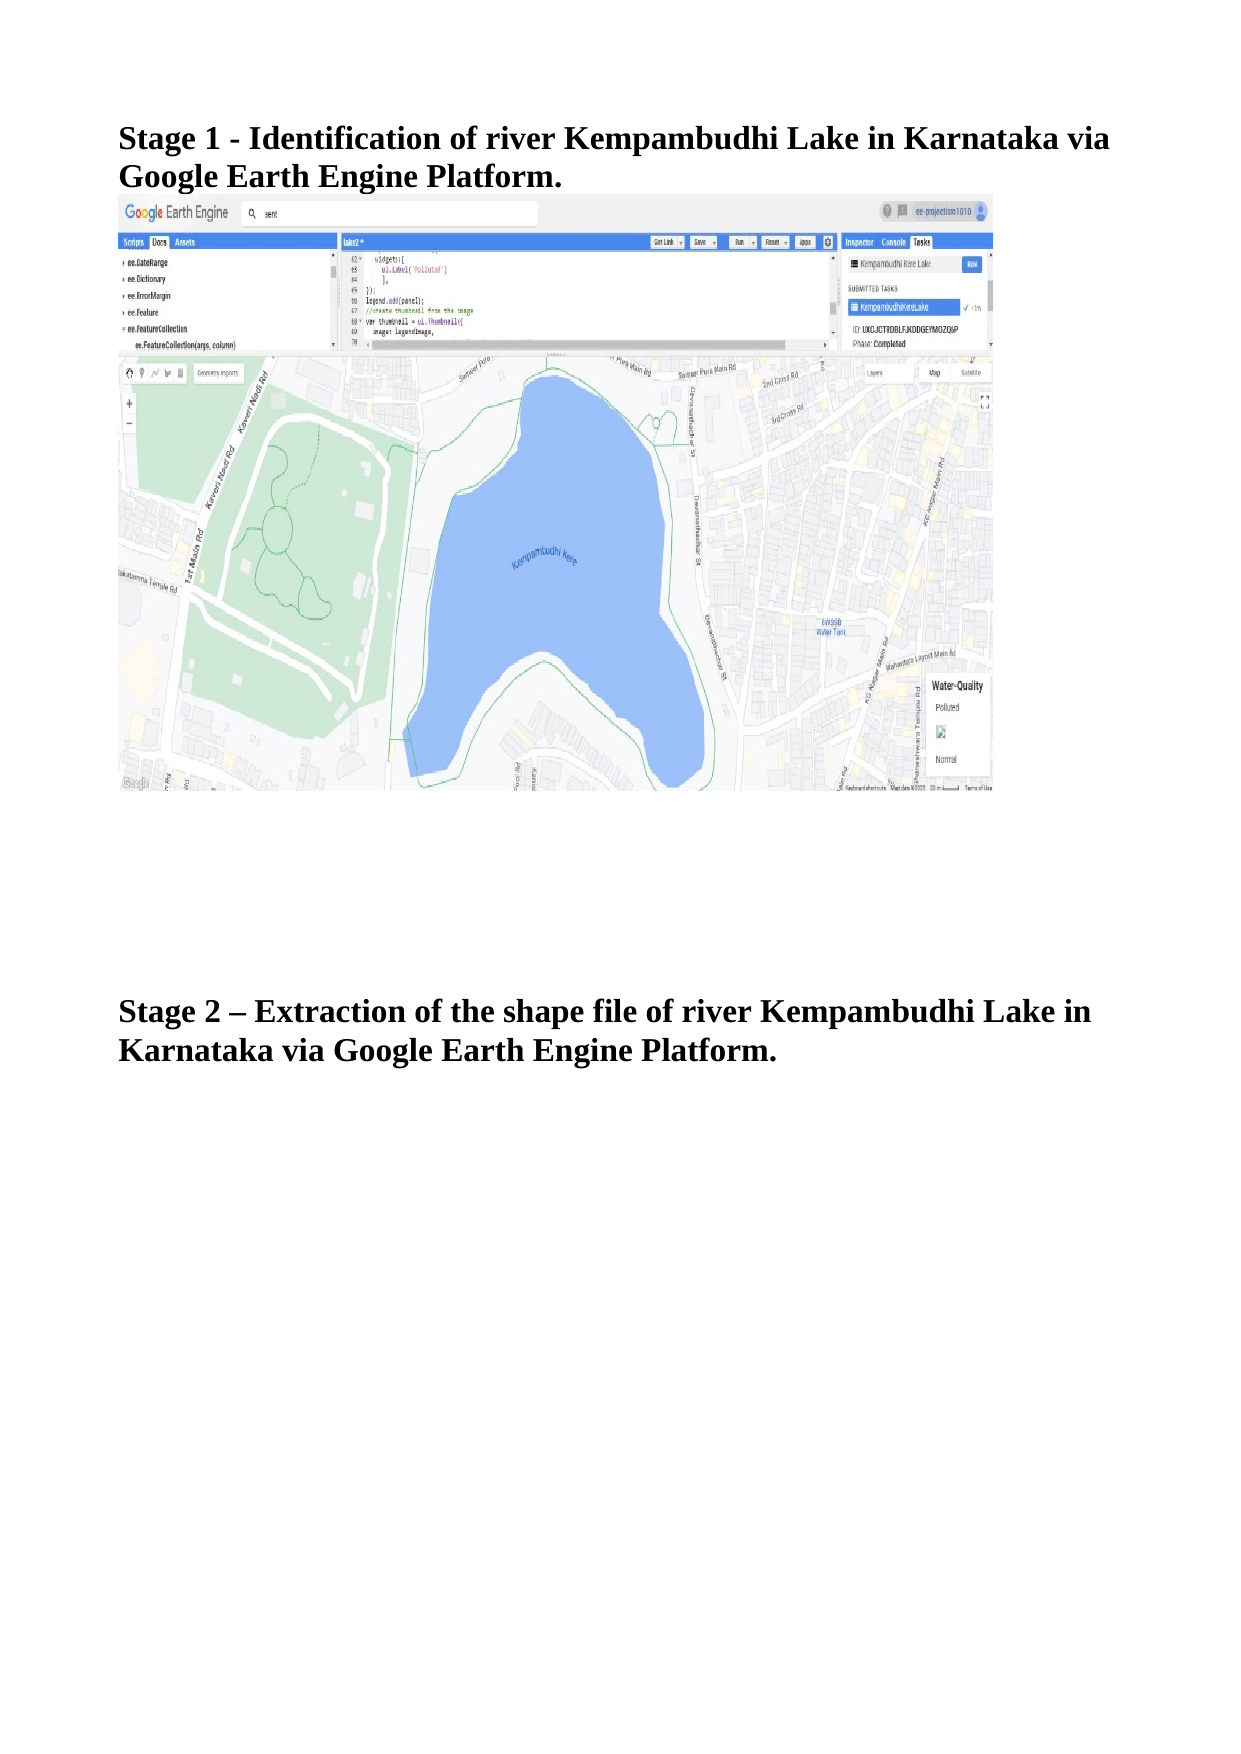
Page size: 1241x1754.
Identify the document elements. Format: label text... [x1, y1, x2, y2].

text Stage 1 - Identification of river Kempambudhi Lake in Karnataka via Google Earth Engine Platform. [118, 118, 1122, 195]
text Stage 2 – Extraction of the shape file of river Kempambudhi Lake in Karnataka via Google Earth Engine Platform. [118, 992, 1122, 1068]
picture [118, 194, 994, 791]
